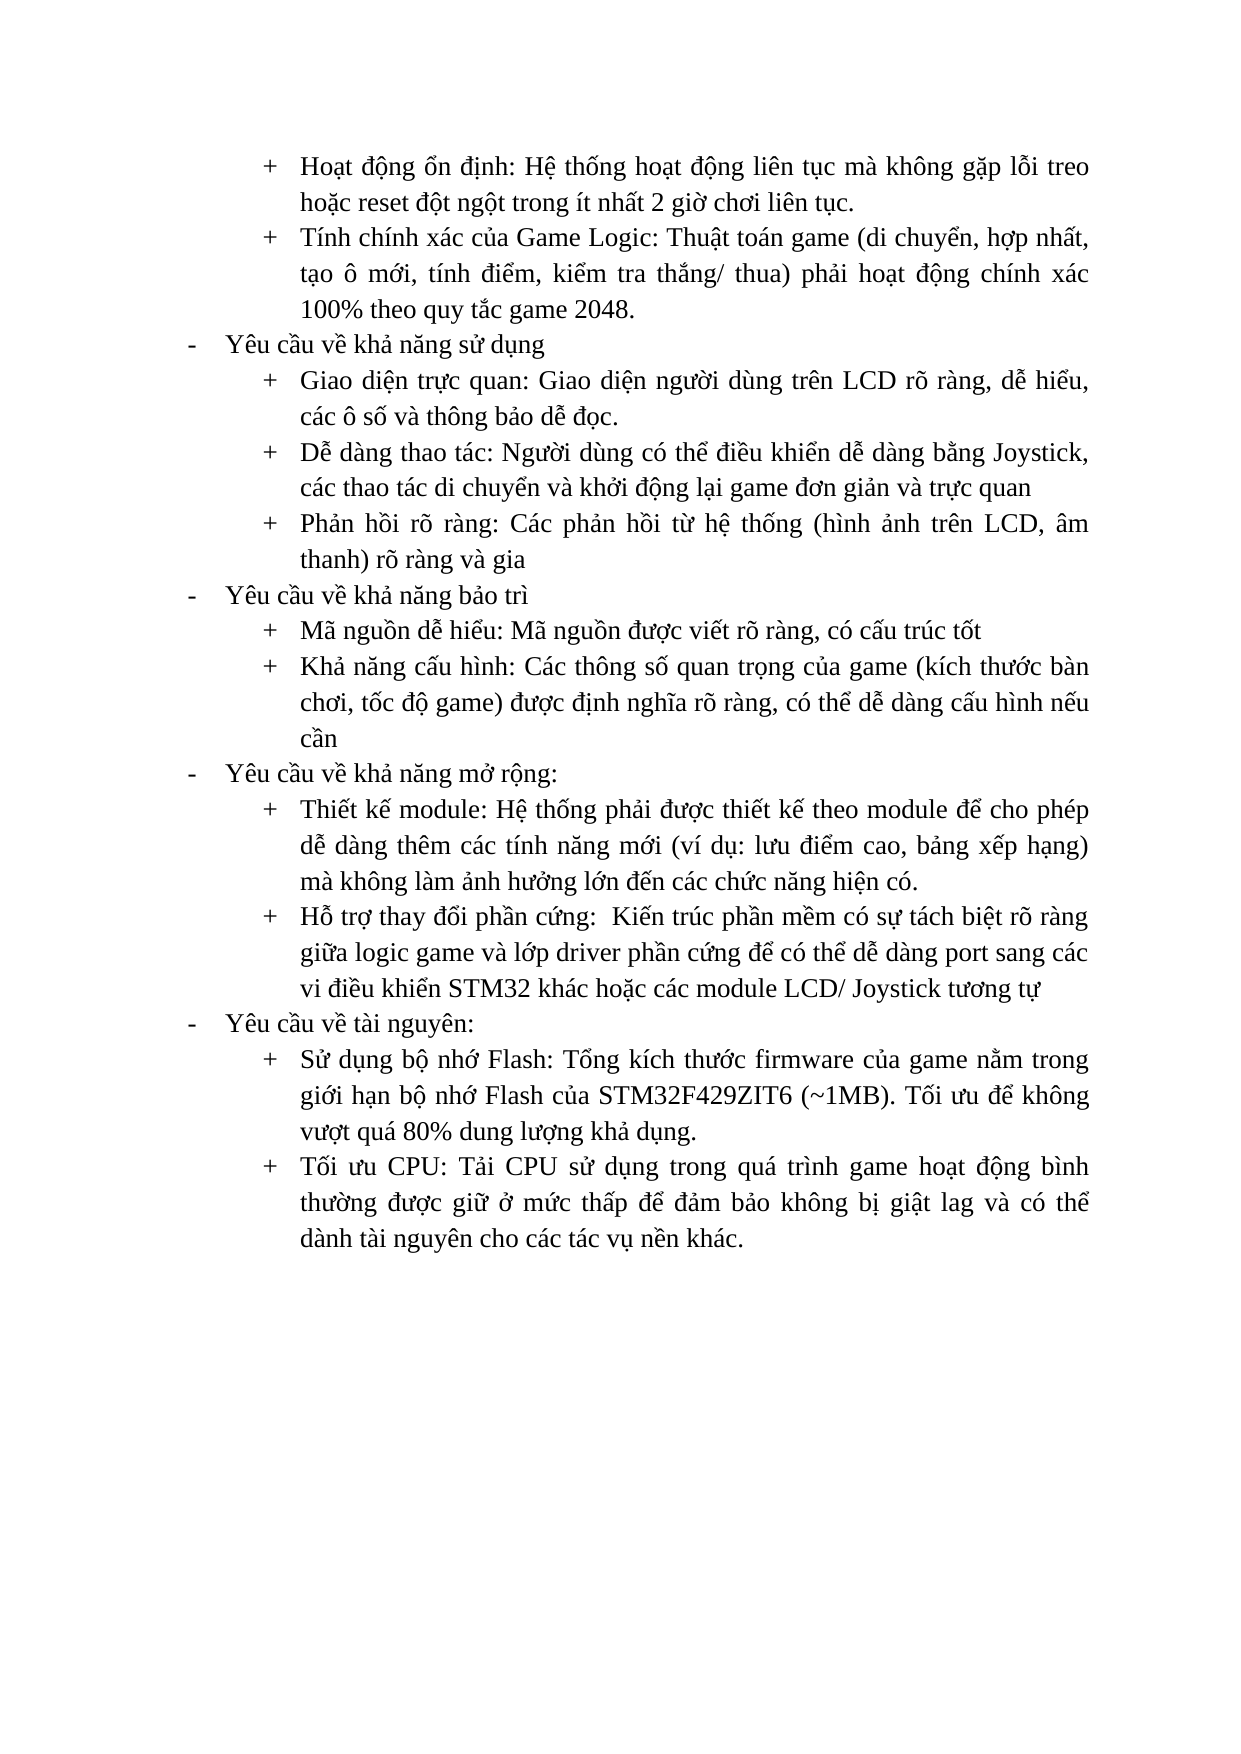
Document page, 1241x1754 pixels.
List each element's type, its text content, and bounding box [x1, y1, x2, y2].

list Tối ưu CPU: Tải CPU sử dụng trong quá trình game hoạt động bình thường được giữ ở mức thấp để đảm bảo không bị giật lag và có thể dành tài nguyên cho các tác vụ nền khác. [262, 1150, 1090, 1253]
list Sử dụng bộ nhớ Flash: Tổng kích thước firmware của game nằm trong giới hạn bộ nhớ Flash của STM32F429ZIT6 (~1MB). Tối ưu để không vượt quá 80% dung lượng khả dụng. [262, 1043, 1090, 1146]
list Mã nguồn dễ hiểu: Mã nguồn được viết rõ ràng, có cấu trúc tốt [262, 614, 1090, 646]
list Tính chính xác của Game Logic: Thuật toán game (di chuyển, hợp nhất, tạo ô mới, tính điểm, kiểm tra thắng/ thua) phải hoạt động chính xác 100% theo quy tắc game 2048. [262, 221, 1090, 324]
list Yêu cầu về khả năng sử dụng [187, 329, 1090, 360]
list Hoạt động ổn định: Hệ thống hoạt động liên tục mà không gặp lỗi treo hoặc reset đột ngột trong ít nhất 2 giờ chơi liên tục. [262, 150, 1090, 217]
list Dễ dàng thao tác: Người dùng có thể điều khiển dễ dàng bằng Joystick, các thao tác di chuyển và khởi động lại game đơn giản và trực quan [262, 436, 1090, 503]
list Thiết kế module: Hệ thống phải được thiết kế theo module để cho phép dễ dàng thêm các tính năng mới (ví dụ: lưu điểm cao, bảng xếp hạng) mà không làm ảnh hưởng lớn đến các chức năng hiện có. [262, 793, 1090, 896]
list Phản hồi rõ ràng: Các phản hồi từ hệ thống (hình ảnh trên LCD, âm thanh) rõ ràng và gia [262, 507, 1090, 574]
list Yêu cầu về tài nguyên: [187, 1007, 1090, 1039]
list Hỗ trợ thay đổi phần cứng: Kiến trúc phần mềm có sự tách biệt rõ ràng giữa logic game và lớp driver phần cứng để có thể dễ dàng port sang các vi điều khiển STM32 khác hoặc các module LCD/ Joystick tương tự [262, 900, 1090, 1003]
list Yêu cầu về khả năng mở rộng: [187, 757, 1090, 788]
list Khả năng cấu hình: Các thông số quan trọng của game (kích thước bàn chơi, tốc độ game) được định nghĩa rõ ràng, có thể dễ dàng cấu hình nếu cần [262, 650, 1090, 753]
list Giao diện trực quan: Giao diện người dùng trên LCD rõ ràng, dễ hiểu, các ô số và thông bảo dễ đọc. [262, 364, 1090, 431]
list Yêu cầu về khả năng bảo trì [187, 579, 1090, 610]
